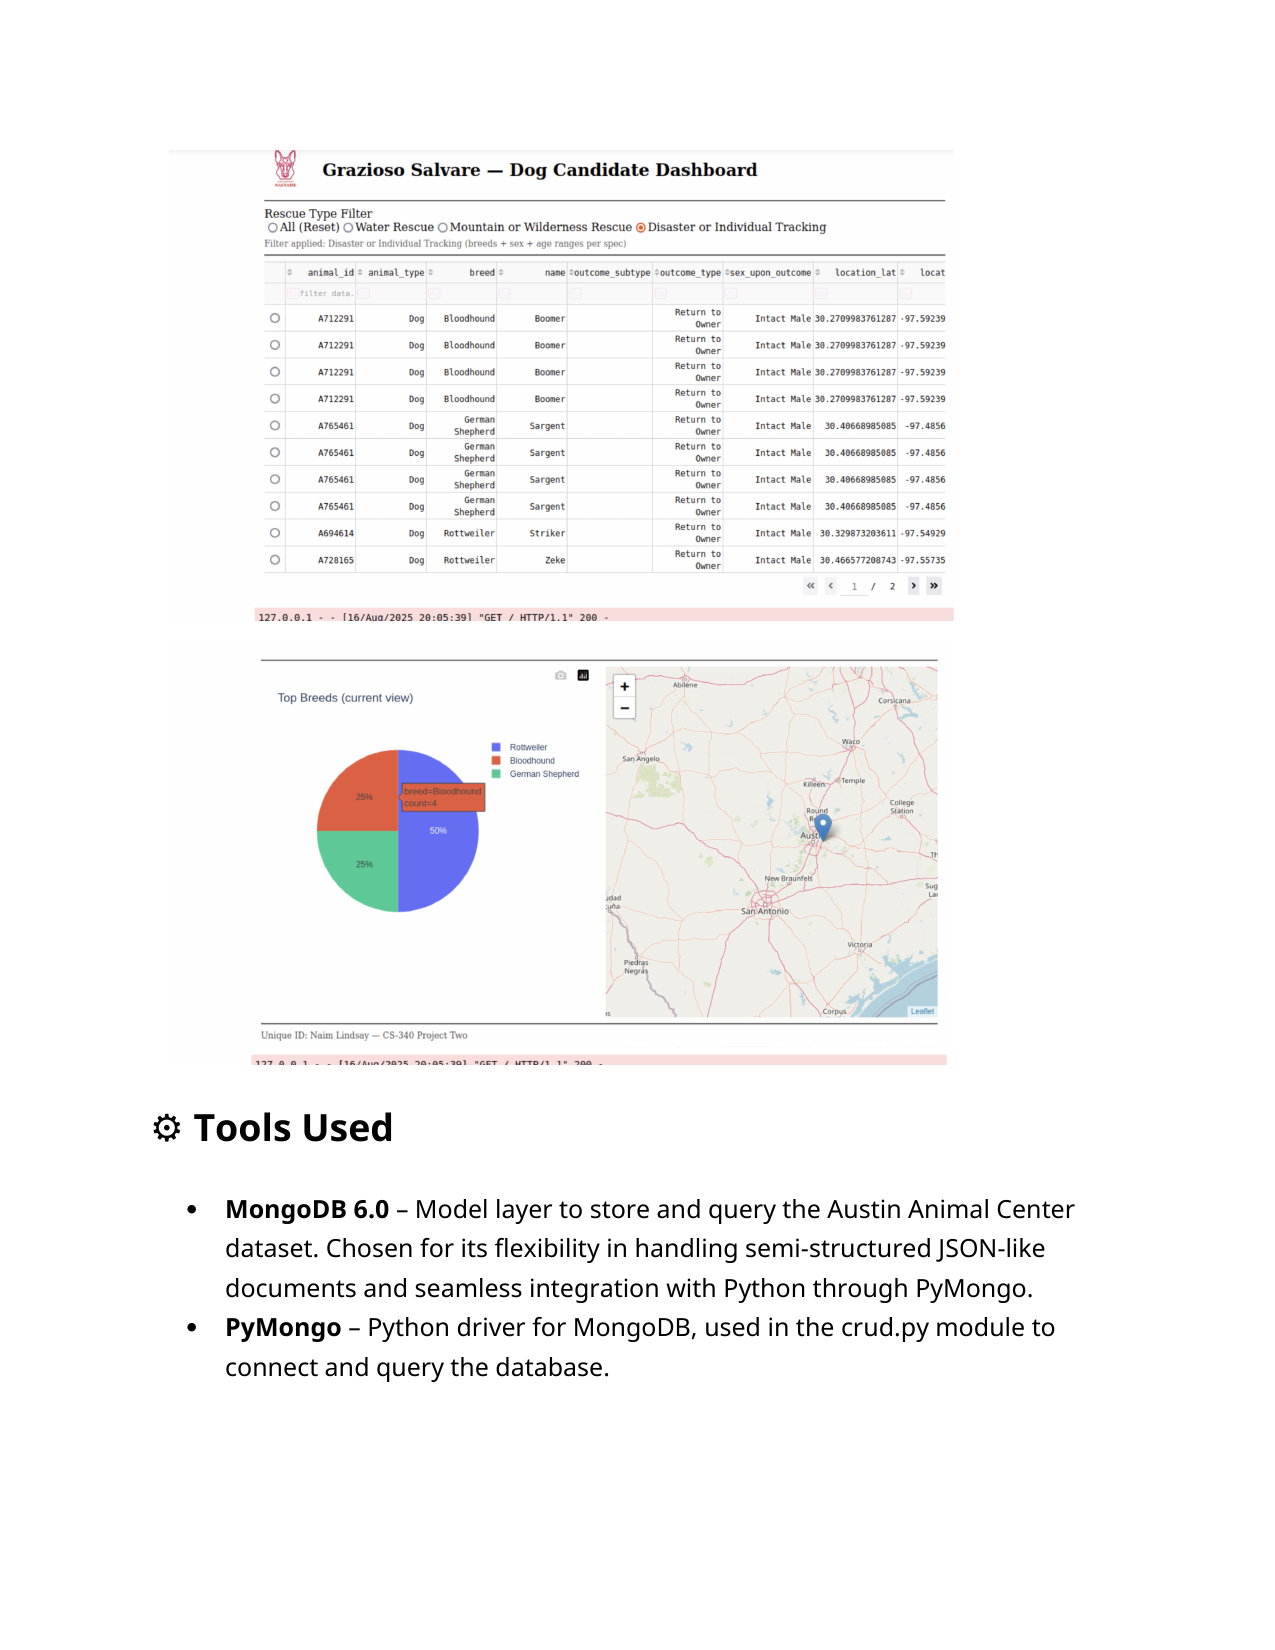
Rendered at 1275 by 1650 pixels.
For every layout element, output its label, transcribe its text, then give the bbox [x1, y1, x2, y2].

list MongoDB 6.0 – Model layer to store and query the Austin Animal Center dataset. Chosen for its flexibility in handling semi-structured JSON-like documents and seamless integration with Python through PyMongo. [187, 1192, 1125, 1304]
list PyMongo – Python driver for MongoDB, used in the crud.py module to connect and query the database. [187, 1310, 1125, 1383]
subtitle ⚙️ Tools Used [150, 1101, 1125, 1152]
